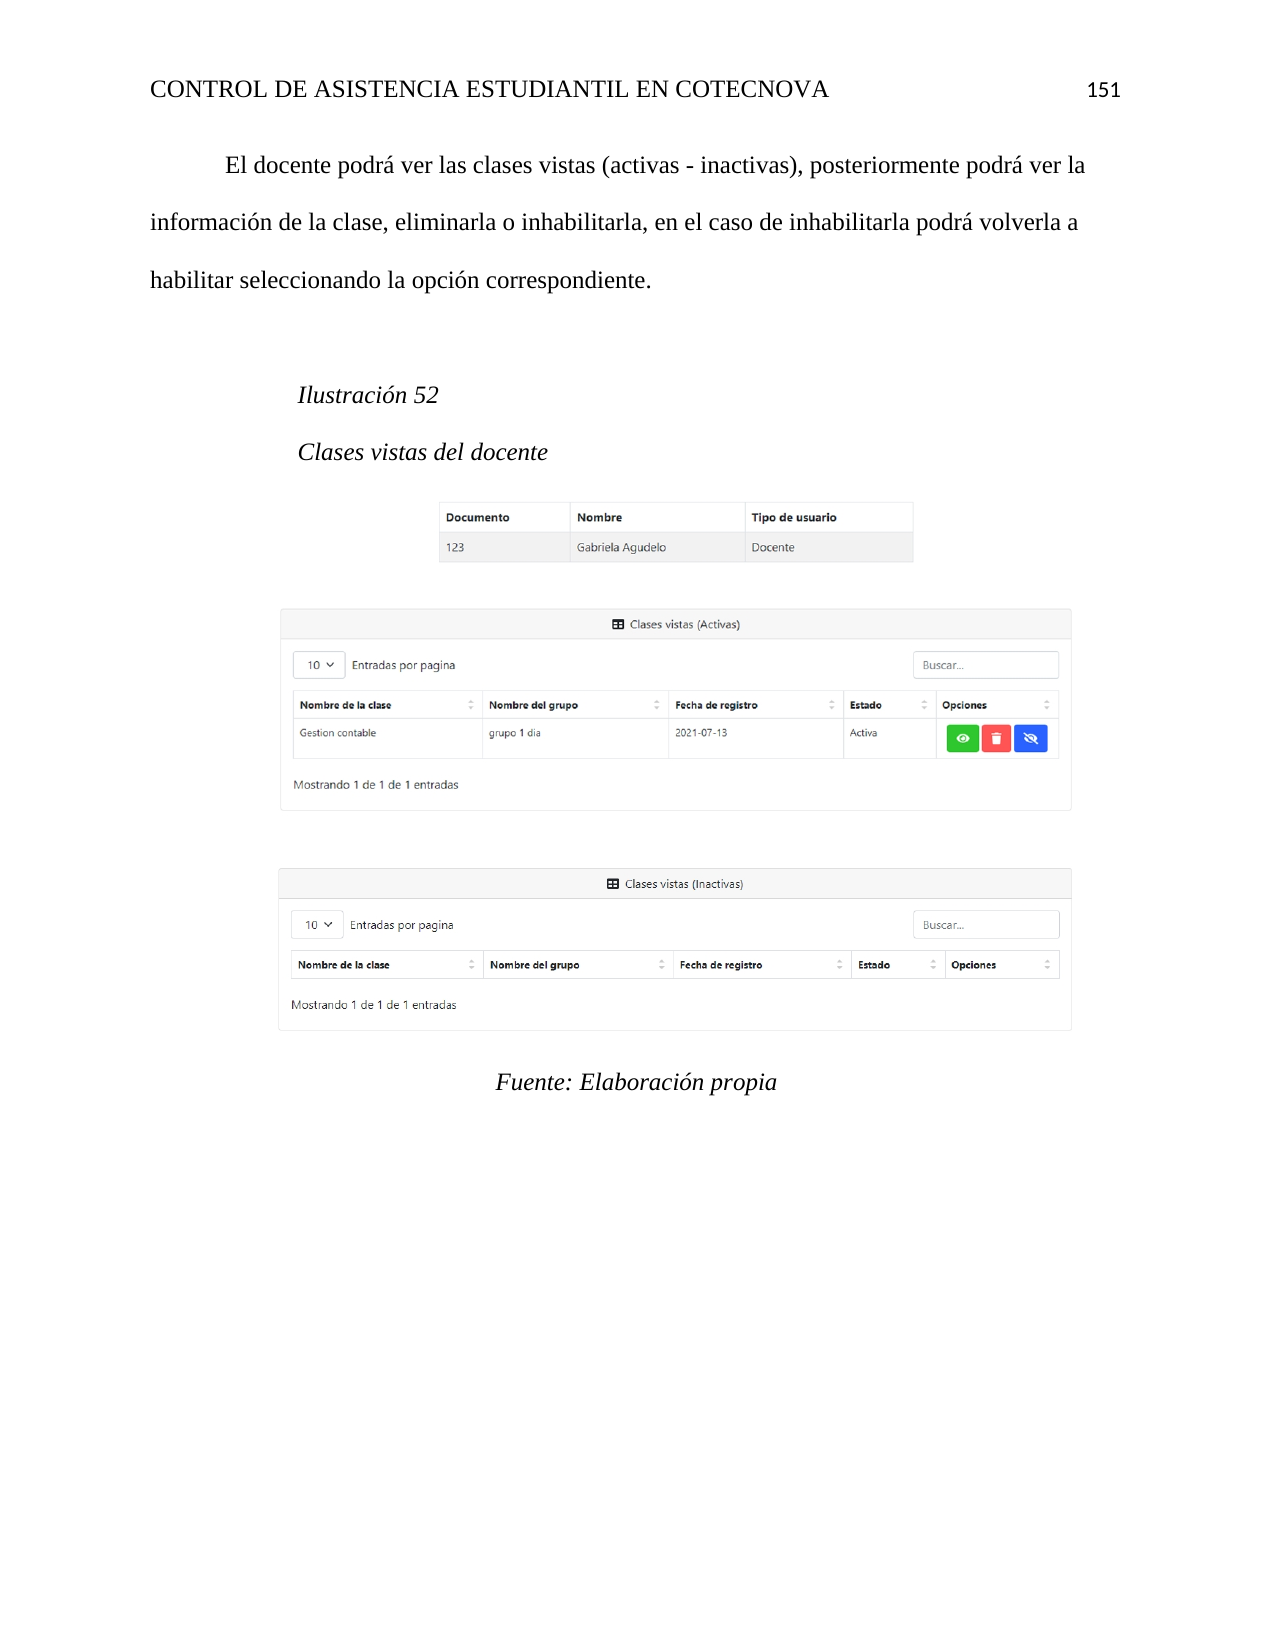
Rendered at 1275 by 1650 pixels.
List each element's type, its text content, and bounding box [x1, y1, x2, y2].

text Fuente: Elaboración propia [150, 1067, 1125, 1096]
text El docente podrá ver las clases vistas (activas - inactivas), posteriormente podrá ver la información de la clase, eliminarla o inhabilitarla, en el caso de inhabilitarla podrá volverla a habilitar seleccionando la opción correspondiente. [150, 150, 1125, 294]
picture [270, 495, 1080, 1039]
